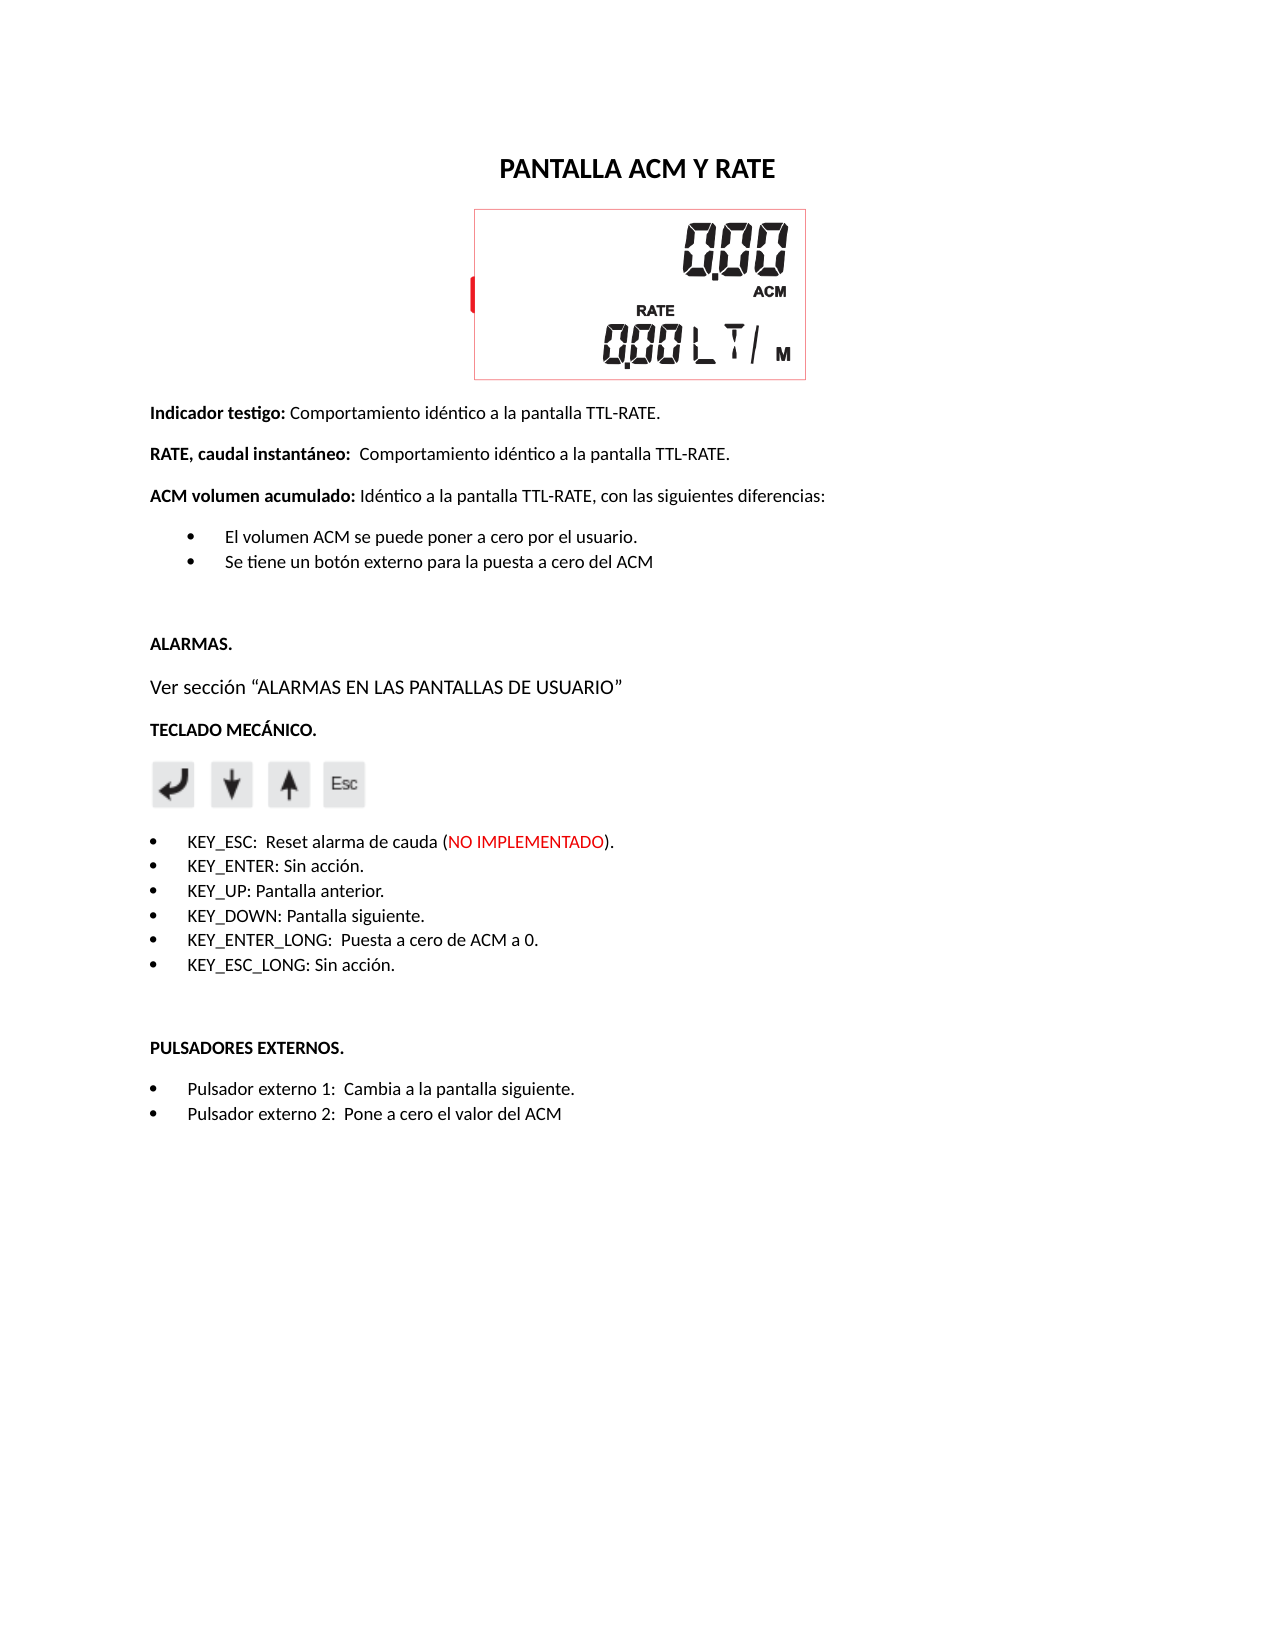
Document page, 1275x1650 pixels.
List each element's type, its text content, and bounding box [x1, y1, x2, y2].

list KEY_ESC: Reset alarma de cauda (NO IMPLEMENTADO). [150, 830, 1125, 853]
list KEY_UP: Pantalla anterior. [150, 879, 1125, 902]
list KEY_ENTER: Sin acción. [150, 854, 1125, 877]
text TECLADO MECÁNICO. [150, 718, 1125, 741]
list KEY_ENTER_LONG: Puesta a cero de ACM a 0. [150, 928, 1125, 951]
text Indicador testigo: Comportamiento idéntico a la pantalla TTL-RATE. [150, 401, 1125, 424]
picture [466, 205, 809, 383]
list KEY_ESC_LONG: Sin acción. [150, 953, 1125, 976]
list KEY_DOWN: Pantalla siguiente. [150, 904, 1125, 927]
text ALARMAS. [150, 633, 1125, 656]
list Pulsador externo 2: Pone a cero el valor del ACM [150, 1102, 1125, 1125]
text Ver sección “ALARMAS EN LAS PANTALLAS DE USUARIO” [150, 674, 1125, 699]
text RATE, caudal instantáneo: Comportamiento idéntico a la pantalla TTL-RATE. [150, 442, 1125, 465]
list Pulsador externo 1: Cambia a la pantalla siguiente. [150, 1077, 1125, 1100]
list Se tiene un botón externo para la puesta a cero del ACM [187, 550, 1125, 573]
text ACM volumen acumulado: Idéntico a la pantalla TTL-RATE, con las siguientes diferencias: [150, 484, 1125, 507]
text PULSADORES EXTERNOS. [150, 1036, 1125, 1059]
text PANTALLA ACM Y RATE [150, 150, 1125, 186]
list El volumen ACM se puede poner a cero por el usuario. [187, 525, 1125, 548]
